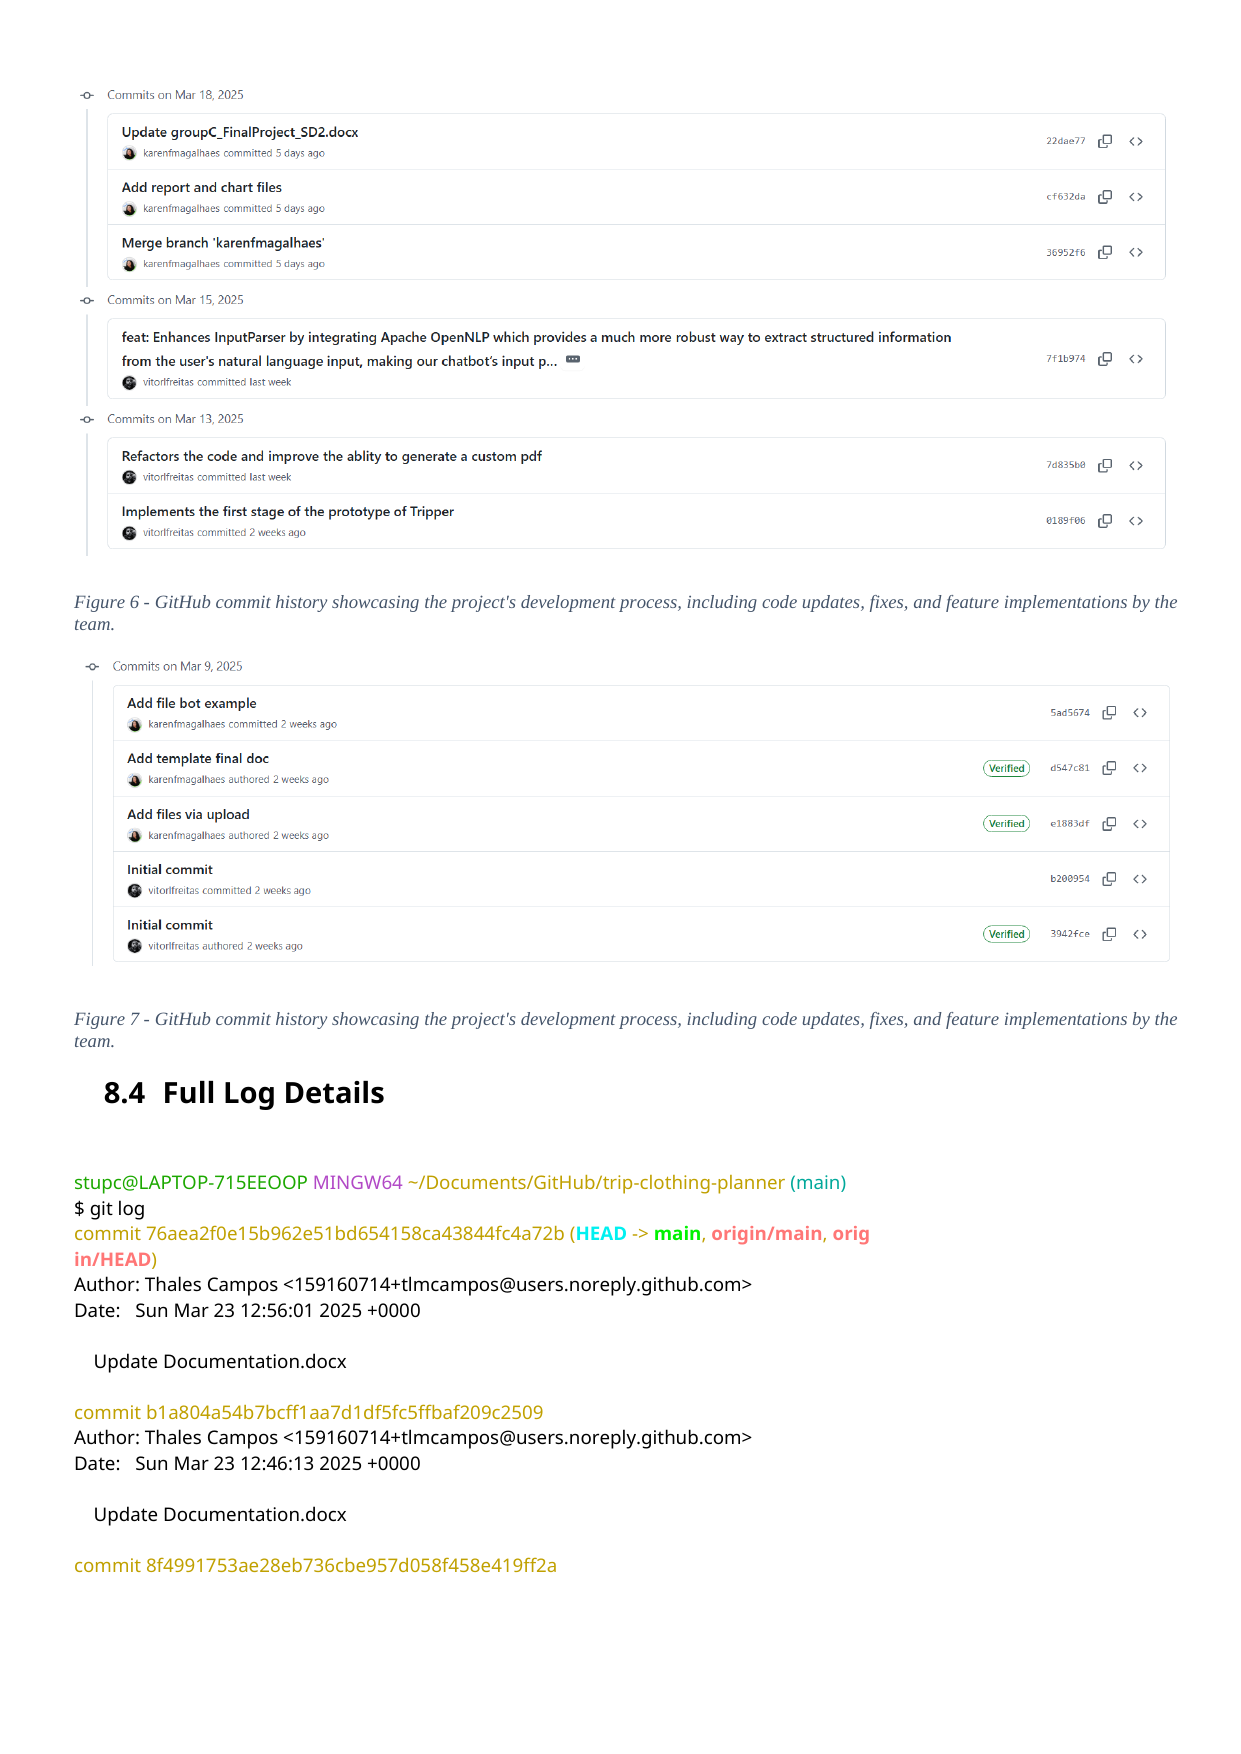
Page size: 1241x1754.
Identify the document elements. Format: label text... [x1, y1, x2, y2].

text stupc@LAPTOP-715EEOOP MINGW64 ~/Documents/GitHub/trip-clothing-planner (main) [74, 1169, 1181, 1195]
text commit 76aea2f0e15b962e51bd654158ca43844fc4a72b (HEAD -> main, origin/main, orig [74, 1220, 1181, 1246]
text commit b1a804a54b7bcff1aa7d1df5fc5ffbaf209c2509 [74, 1399, 1181, 1424]
text $ git log [74, 1195, 1181, 1220]
subtitle Full Log Details [103, 1072, 1181, 1112]
text commit 8f4991753ae28eb736cbe957d058f458e419ff2a [74, 1552, 1181, 1578]
picture [73, 655, 1182, 977]
text Update Documentation.docx [74, 1501, 1181, 1527]
text Update Documentation.docx [74, 1348, 1181, 1373]
text Date: Sun Mar 23 12:46:13 2025 +0000 [74, 1450, 1181, 1476]
text in/HEAD) [74, 1246, 1181, 1271]
text Author: Thales Campos <159160714+tlmcampos@users.noreply.github.com> [74, 1271, 1181, 1297]
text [74, 1424, 1181, 1450]
picture [73, 83, 1182, 561]
text Date: Sun Mar 23 12:56:01 2025 +0000 [74, 1297, 1181, 1322]
